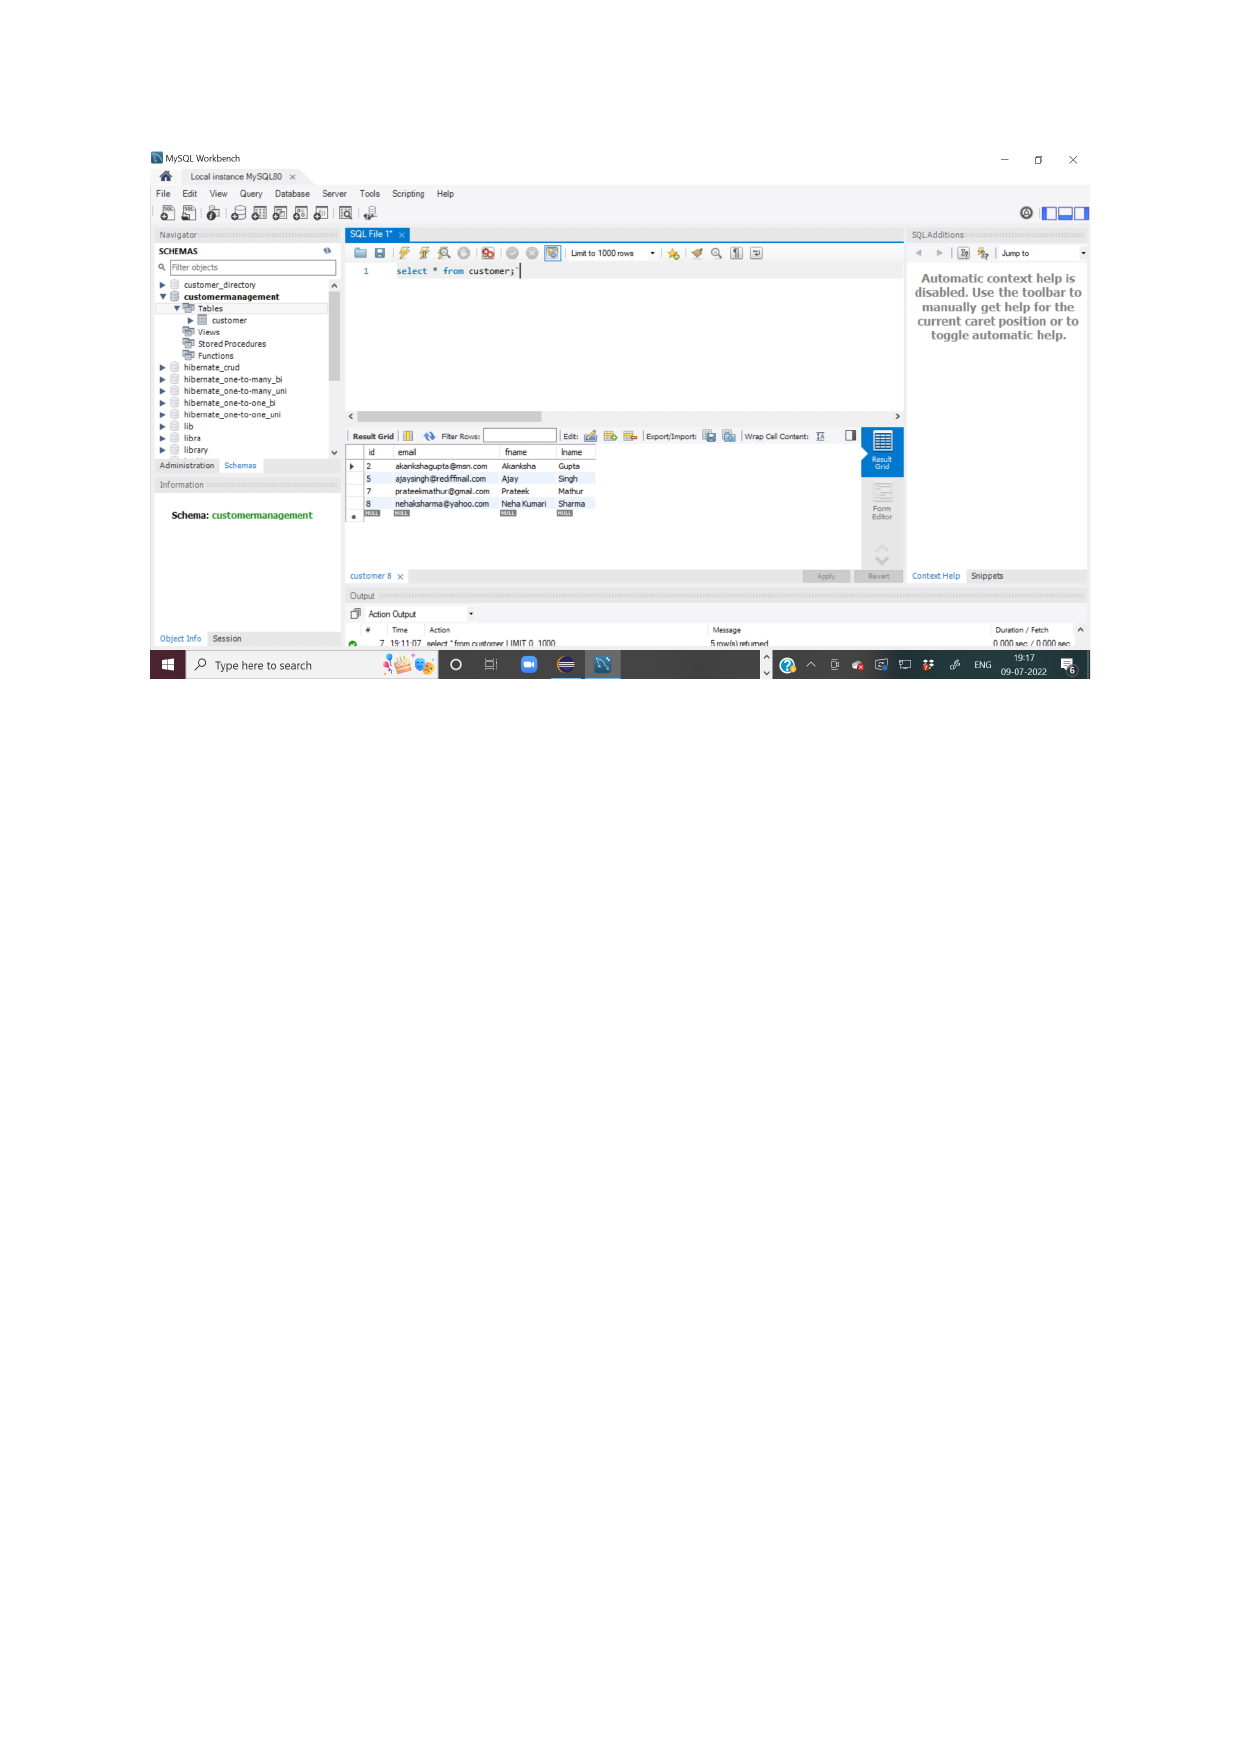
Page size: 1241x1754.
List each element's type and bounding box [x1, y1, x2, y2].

picture [150, 150, 1091, 679]
